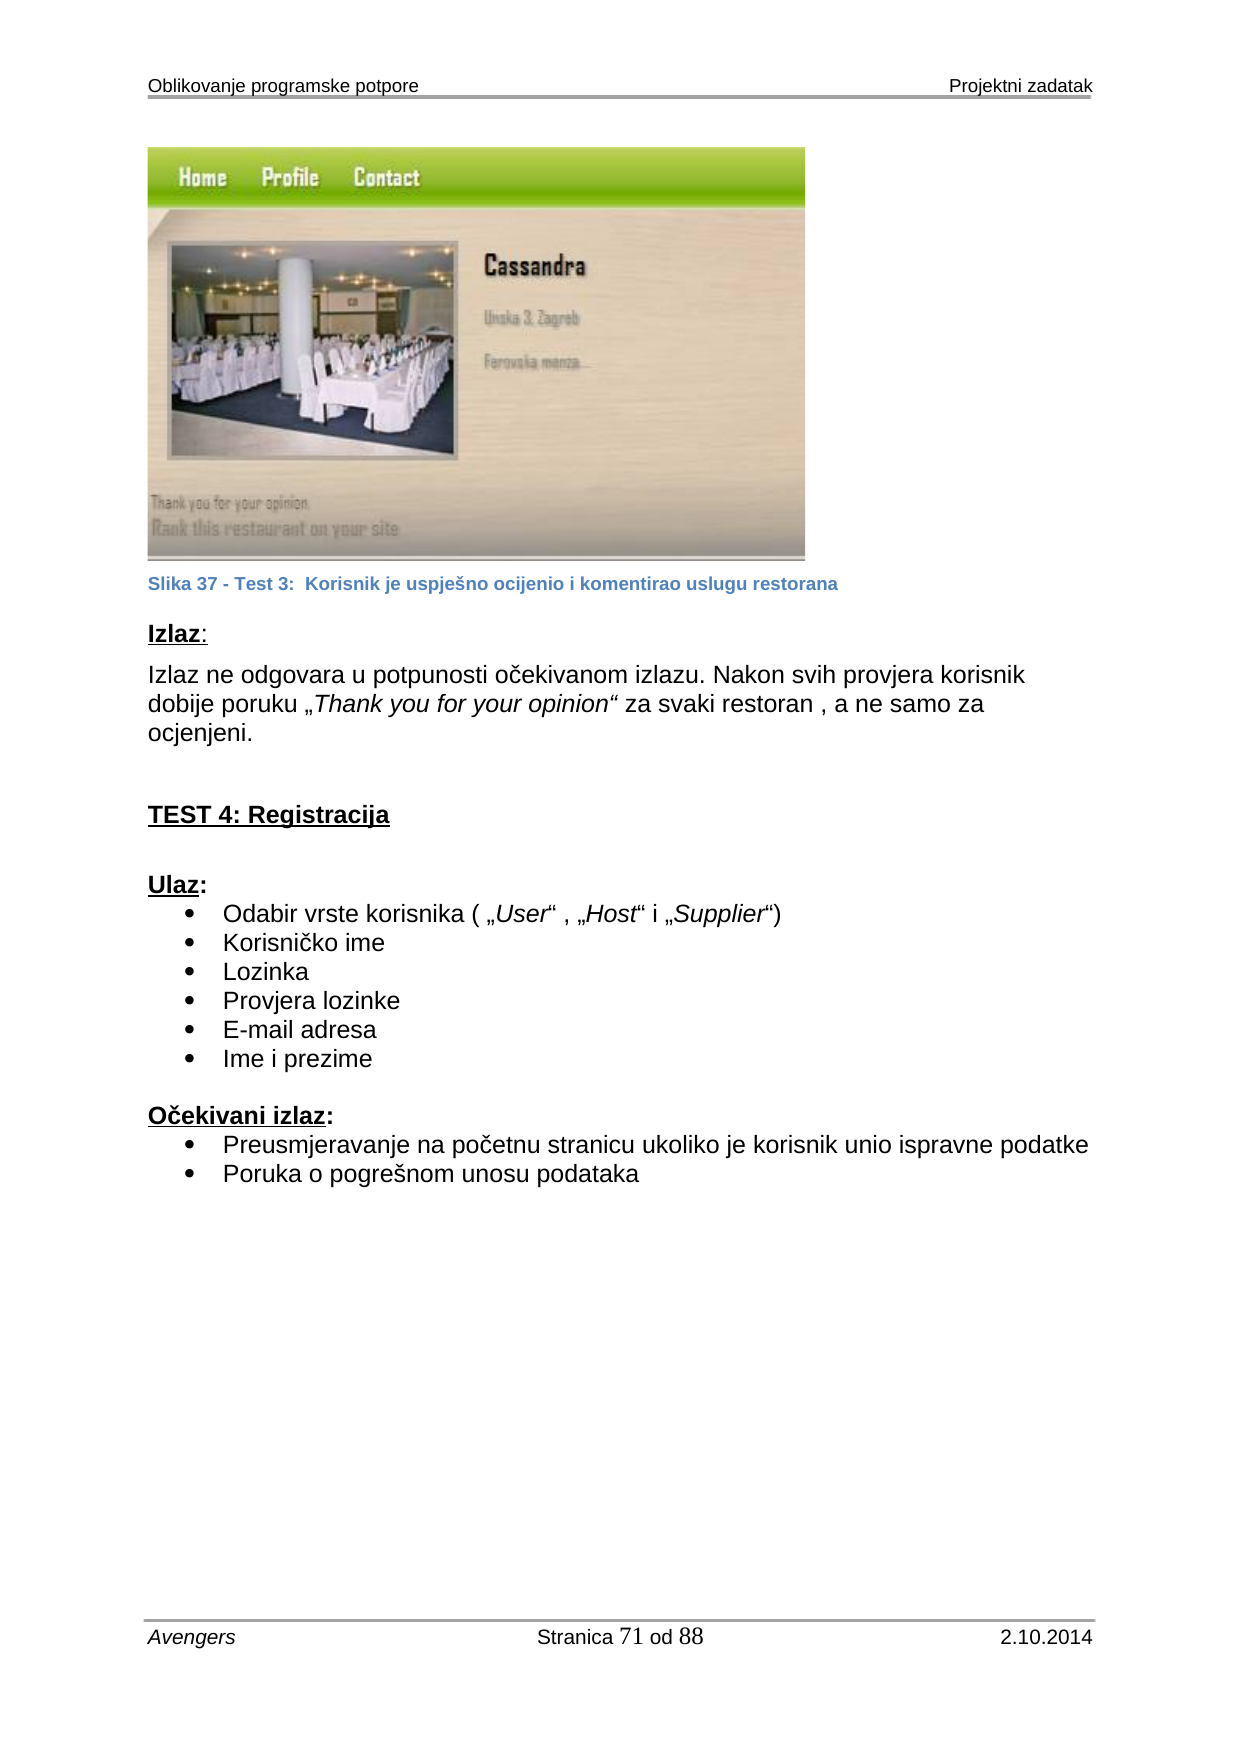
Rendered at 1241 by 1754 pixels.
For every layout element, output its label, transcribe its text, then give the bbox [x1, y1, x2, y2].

list Preusmjeravanje na početnu stranicu ukoliko je korisnik unio ispravne podatke [185, 1130, 1092, 1159]
list Poruka o pogrešnom unosu podataka [185, 1159, 1092, 1188]
list Odabir vrste korisnika ( „User“ , „Host“ i „Supplier“) [185, 899, 1092, 928]
text Izlaz ne odgovara u potpunosti očekivanom izlazu. Nakon svih provjera korisnik dobije poruku „Thank you for your opinion“ za svaki restoran , a ne samo za ocjenjeni. [148, 661, 1092, 747]
text TEST 4: Registracija [148, 801, 1092, 829]
list Lozinka [185, 957, 1092, 986]
picture [147, 95, 1092, 99]
list Korisničko ime [185, 928, 1092, 957]
text Izlaz: [148, 619, 1092, 648]
text Očekivani izlaz: [148, 1101, 1092, 1130]
list E-mail adresa [185, 1015, 1092, 1043]
text Ulaz: [148, 871, 1092, 899]
list Provjera lozinke [185, 986, 1092, 1015]
list Ime i prezime [185, 1043, 1092, 1072]
picture [147, 147, 806, 561]
